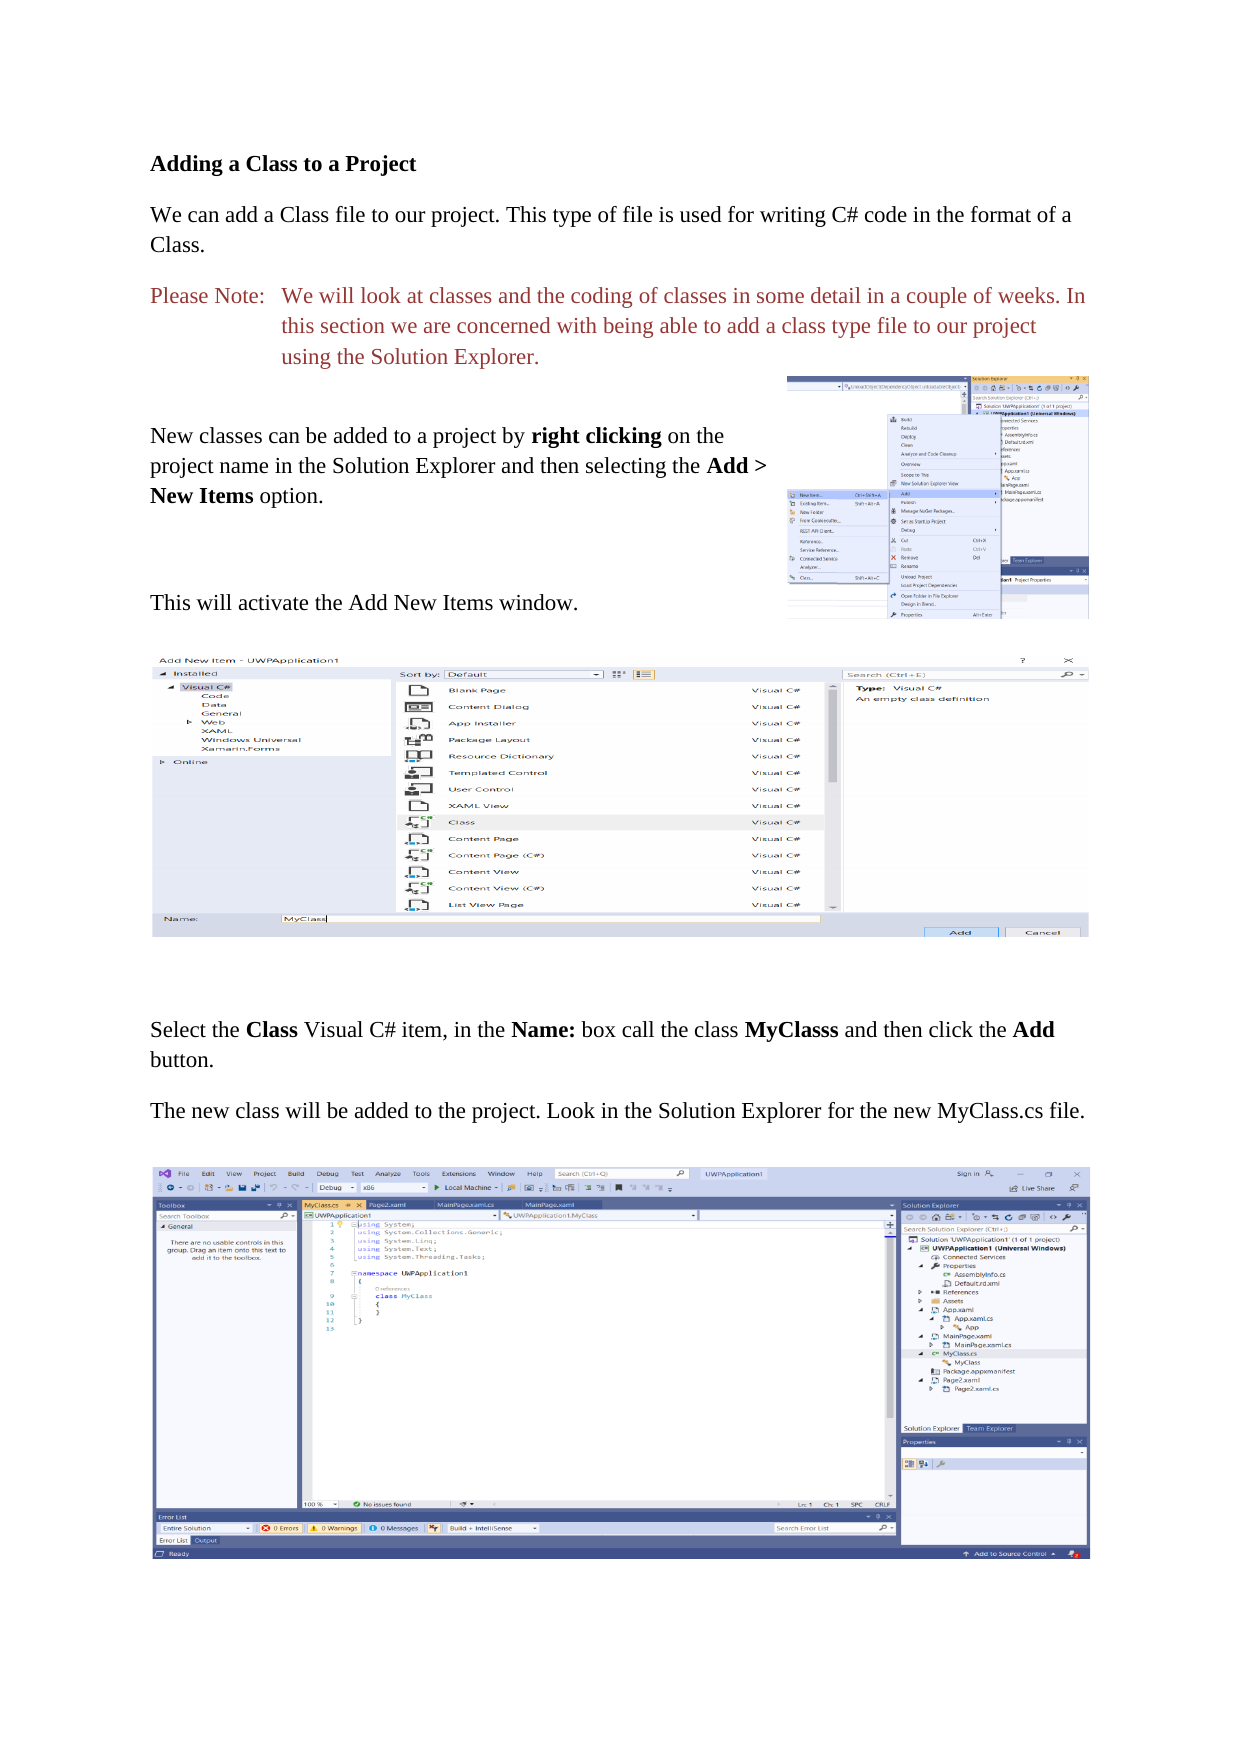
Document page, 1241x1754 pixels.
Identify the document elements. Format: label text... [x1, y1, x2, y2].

text Select the Class Visual C# item, in the Name: box call the class MyClasss and then click the Add button. [150, 1016, 1090, 1073]
picture [787, 376, 1089, 619]
text Please Note: We will look at classes and the coding of classes in some detail in a couple of weeks. In this section we are concerned with being able to add a class type file to our project using the Solution Explorer. [150, 282, 1090, 369]
picture [152, 656, 1089, 937]
text We can add a Class file to our project. This type of file is used for writing C# code in the format of a Class. [150, 201, 1090, 258]
text The new class will be added to the project. Look in the Solution Explorer for the new MyClass.cs file. [150, 1097, 1090, 1124]
text New classes can be added to a project by right clicking on the project name in the Solution Explorer and then selecting the Add > New Items option. [150, 422, 787, 508]
text Adding a Class to a Project [150, 150, 1090, 176]
picture [152, 1167, 1091, 1559]
text This will activate the Add New Items window. [150, 589, 787, 616]
